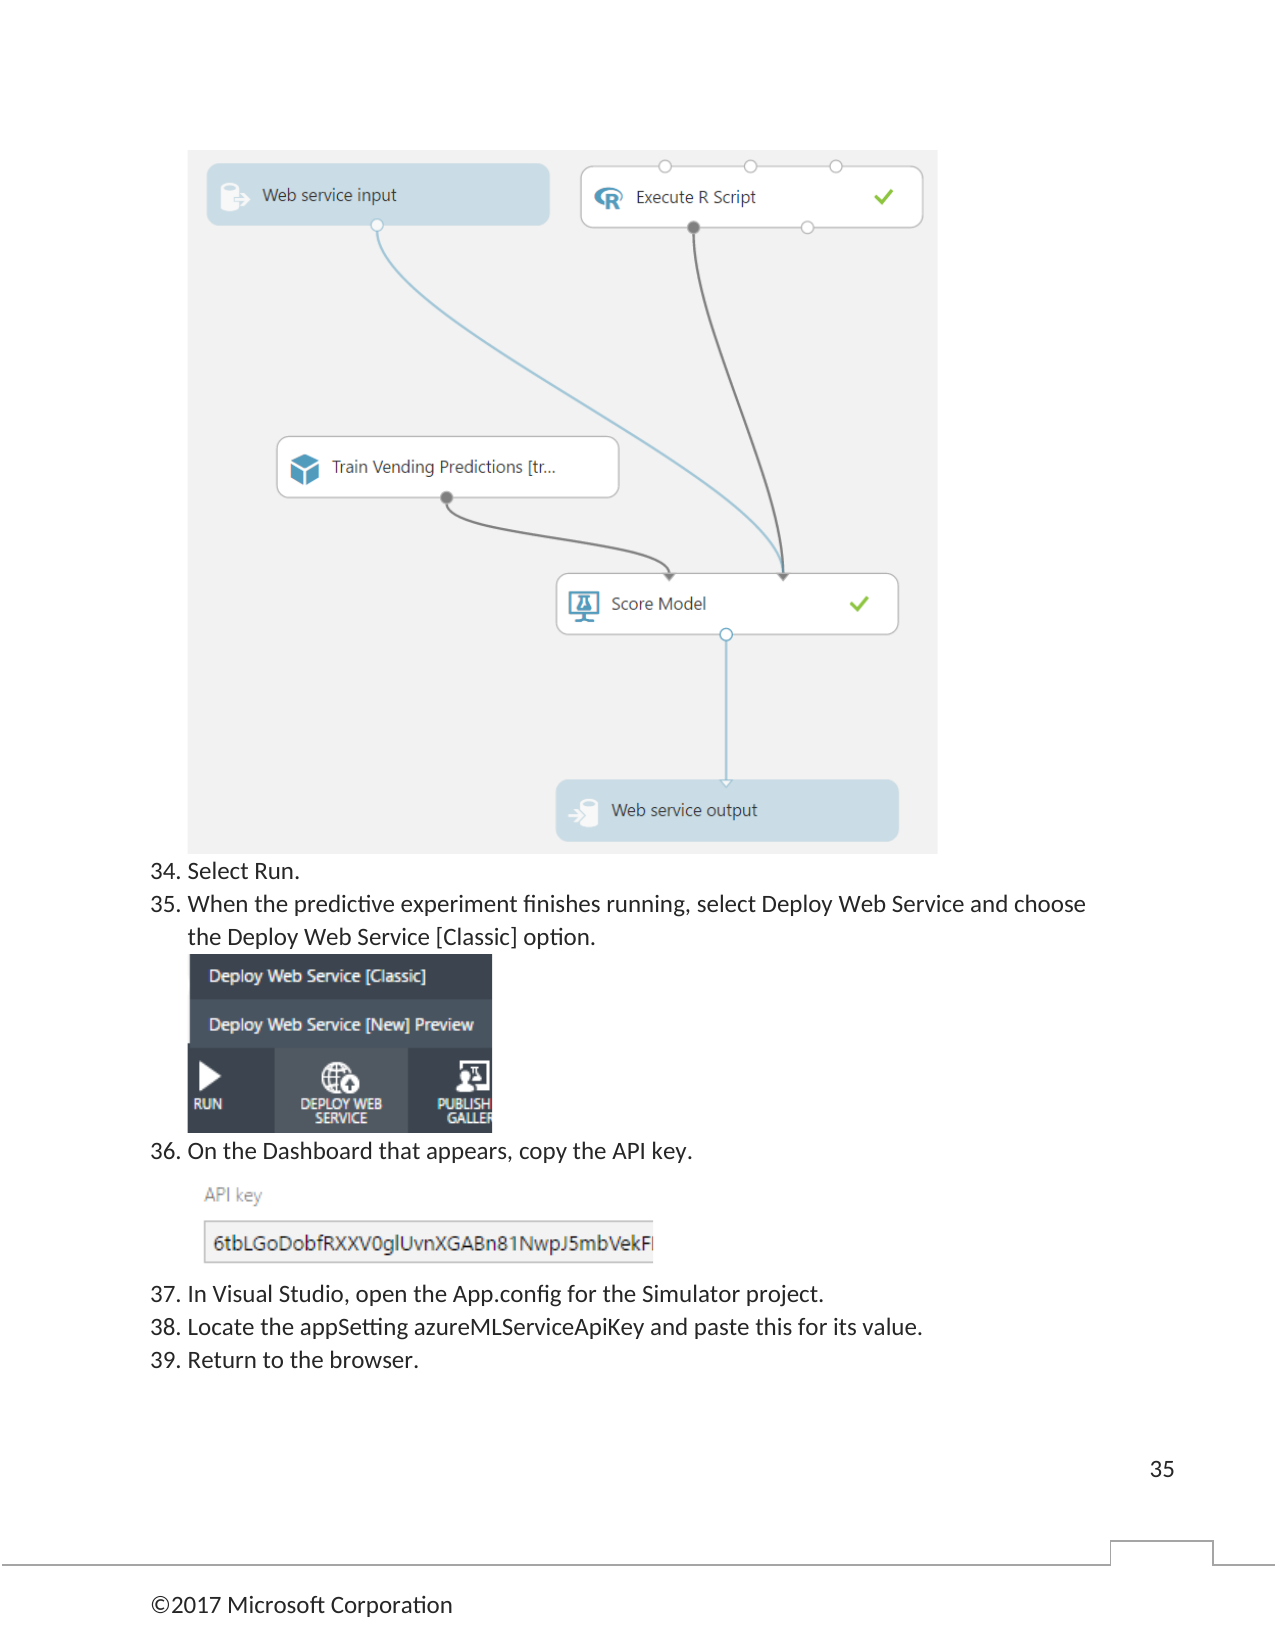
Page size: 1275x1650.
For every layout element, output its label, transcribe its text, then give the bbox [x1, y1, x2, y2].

picture [187, 1167, 654, 1276]
list Return to the browser. [150, 1344, 1125, 1374]
list Select Run. [150, 856, 1125, 886]
list Locate the appSetting azureMLServiceApiKey and paste this for its value. [150, 1311, 1125, 1341]
picture [187, 150, 938, 854]
picture [187, 954, 493, 1133]
list On the Dashboard that appears, copy the API key. [150, 1135, 1125, 1165]
list When the predictive experiment finishes running, select Deploy Web Service and choose the Deploy Web Service [Classic] option. [150, 888, 1125, 952]
list In Visual Studio, open the App.config for the Simulator project. [150, 1278, 1125, 1308]
